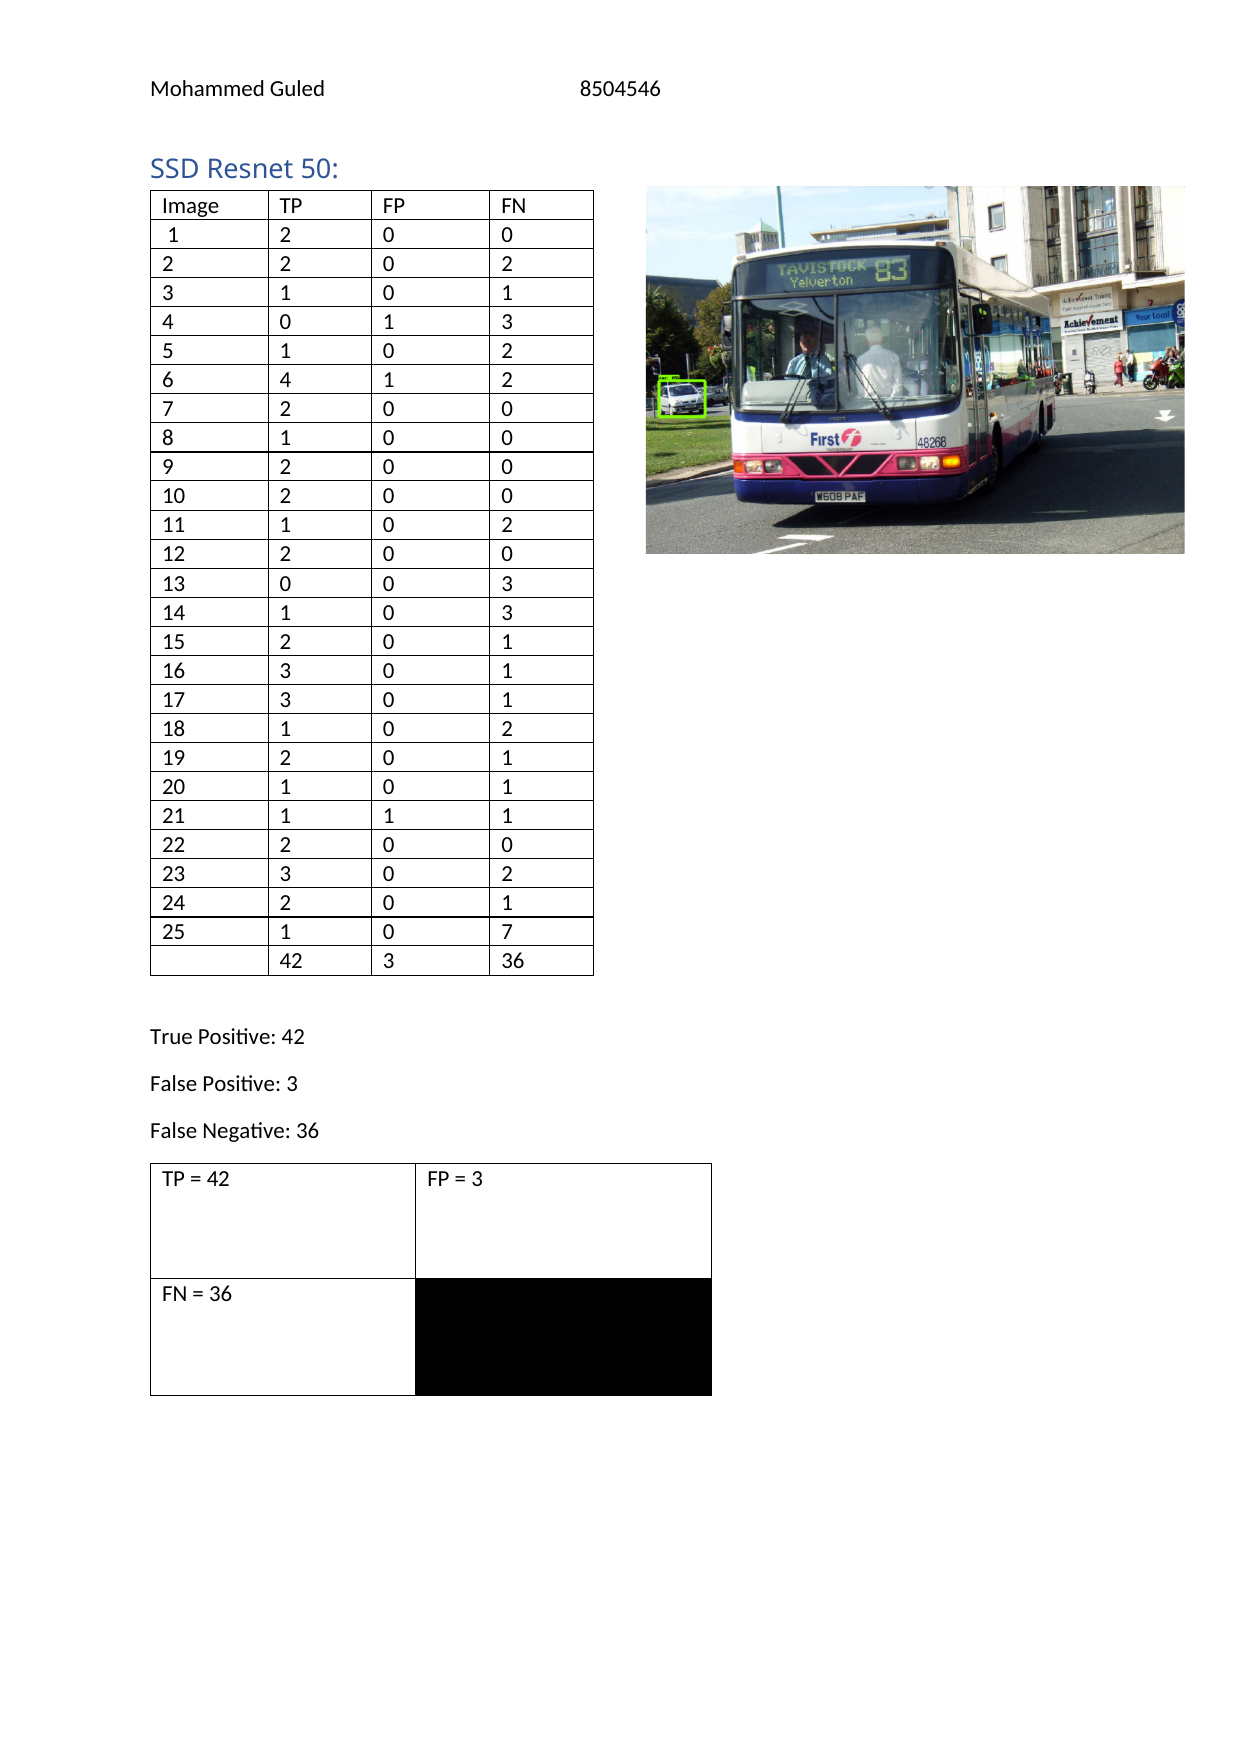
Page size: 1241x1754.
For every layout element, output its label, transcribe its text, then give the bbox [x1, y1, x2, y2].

table_cell 0 [372, 714, 489, 742]
table_cell 2 [269, 394, 371, 422]
table_cell 0 [372, 540, 489, 568]
table_cell 3 [490, 569, 593, 597]
table_cell 3 [269, 685, 371, 713]
table_cell 14 [151, 598, 268, 626]
table_cell 1 [490, 801, 593, 829]
table_cell 0 [372, 569, 489, 597]
table_cell 18 [151, 714, 268, 742]
table_cell 0 [490, 394, 593, 422]
table_cell 36 [490, 946, 593, 974]
table_cell 0 [490, 830, 593, 858]
table_cell 2 [490, 714, 593, 742]
table_cell 1 [151, 220, 268, 248]
table_cell 1 [490, 278, 593, 306]
table_cell 1 [269, 598, 371, 626]
table_cell 1 [269, 714, 371, 742]
table_header Image [151, 191, 268, 219]
table_header FP = 3 [416, 1164, 711, 1278]
table_cell 2 [490, 336, 593, 364]
table_cell 2 [269, 249, 371, 277]
table_cell 22 [151, 830, 268, 858]
table_cell 1 [490, 656, 593, 684]
table_cell 1 [269, 423, 371, 451]
table_cell 1 [269, 918, 371, 945]
table_cell 12 [151, 540, 268, 568]
table_cell [416, 1279, 711, 1395]
text False Positive: 3 [150, 1069, 1090, 1097]
table_cell FN = 36 [151, 1279, 415, 1395]
table_cell 0 [372, 220, 489, 248]
table_cell 3 [372, 946, 489, 974]
table_cell 0 [372, 859, 489, 887]
table_cell [151, 946, 268, 974]
table_header TP = 42 [151, 1164, 415, 1278]
table_cell 15 [151, 627, 268, 655]
table_cell 2 [269, 220, 371, 248]
table_cell 2 [490, 365, 593, 393]
table_cell 2 [151, 249, 268, 277]
table_cell 25 [151, 918, 268, 945]
table_cell 0 [490, 453, 593, 480]
table_header FP [372, 191, 489, 219]
table_cell 2 [269, 481, 371, 509]
table_cell 2 [269, 888, 371, 916]
table_cell 4 [151, 307, 268, 335]
table_cell 2 [269, 627, 371, 655]
table_cell 1 [269, 336, 371, 364]
table_cell 1 [372, 365, 489, 393]
table_cell 0 [372, 481, 489, 509]
table_cell 1 [372, 307, 489, 335]
table_cell 1 [490, 743, 593, 771]
table_cell 2 [269, 743, 371, 771]
table_cell 3 [490, 598, 593, 626]
table_cell 1 [490, 627, 593, 655]
table_cell 0 [372, 685, 489, 713]
table_cell 7 [490, 918, 593, 945]
table_cell 17 [151, 685, 268, 713]
table_cell 0 [372, 453, 489, 480]
table_cell 2 [490, 859, 593, 887]
table_cell 0 [372, 627, 489, 655]
table_cell 20 [151, 772, 268, 800]
table_cell 1 [490, 772, 593, 800]
table_cell 8 [151, 423, 268, 451]
table_header TP [269, 191, 371, 219]
table_cell 0 [490, 540, 593, 568]
table_cell 21 [151, 801, 268, 829]
table_cell 1 [269, 772, 371, 800]
table_cell 0 [372, 423, 489, 451]
table_cell 3 [151, 278, 268, 306]
table_cell 0 [372, 888, 489, 916]
text True Positive: 42 [150, 1022, 1090, 1050]
table_cell 10 [151, 481, 268, 509]
table_cell 2 [269, 453, 371, 480]
table_cell 0 [372, 278, 489, 306]
table_cell 1 [372, 801, 489, 829]
table_cell 11 [151, 511, 268, 538]
table_cell 0 [372, 772, 489, 800]
table_cell 0 [372, 249, 489, 277]
table_cell 6 [151, 365, 268, 393]
table_cell 1 [490, 685, 593, 713]
table_cell 2 [269, 830, 371, 858]
text False Negative: 36 [150, 1116, 1090, 1144]
table_cell 0 [269, 307, 371, 335]
table_cell 0 [372, 743, 489, 771]
table_cell 1 [269, 801, 371, 829]
table_cell 7 [151, 394, 268, 422]
table_cell 1 [269, 278, 371, 306]
table_cell 0 [490, 481, 593, 509]
table_cell 0 [490, 220, 593, 248]
table_cell 0 [372, 598, 489, 626]
table_cell 0 [372, 511, 489, 538]
table_cell 0 [372, 656, 489, 684]
table_cell 0 [372, 830, 489, 858]
table_cell 2 [490, 511, 593, 538]
table_cell 0 [269, 569, 371, 597]
table_cell 9 [151, 453, 268, 480]
table_cell 24 [151, 888, 268, 916]
table_cell 0 [372, 336, 489, 364]
table_cell 19 [151, 743, 268, 771]
table_cell 1 [269, 511, 371, 538]
table_cell 3 [490, 307, 593, 335]
table_cell 0 [372, 918, 489, 945]
table_cell 4 [269, 365, 371, 393]
table_cell 13 [151, 569, 268, 597]
table_cell 1 [490, 888, 593, 916]
table_cell 3 [269, 656, 371, 684]
table_cell 2 [490, 249, 593, 277]
table_cell 3 [269, 859, 371, 887]
table_cell 0 [490, 423, 593, 451]
picture [645, 186, 1185, 554]
table_cell 42 [269, 946, 371, 974]
table_cell 2 [269, 540, 371, 568]
table_cell 0 [372, 394, 489, 422]
table_header FN [490, 191, 593, 219]
table_cell 23 [151, 859, 268, 887]
table_cell 5 [151, 336, 268, 364]
table_cell 16 [151, 656, 268, 684]
subtitle SSD Resnet 50: [150, 150, 1090, 187]
